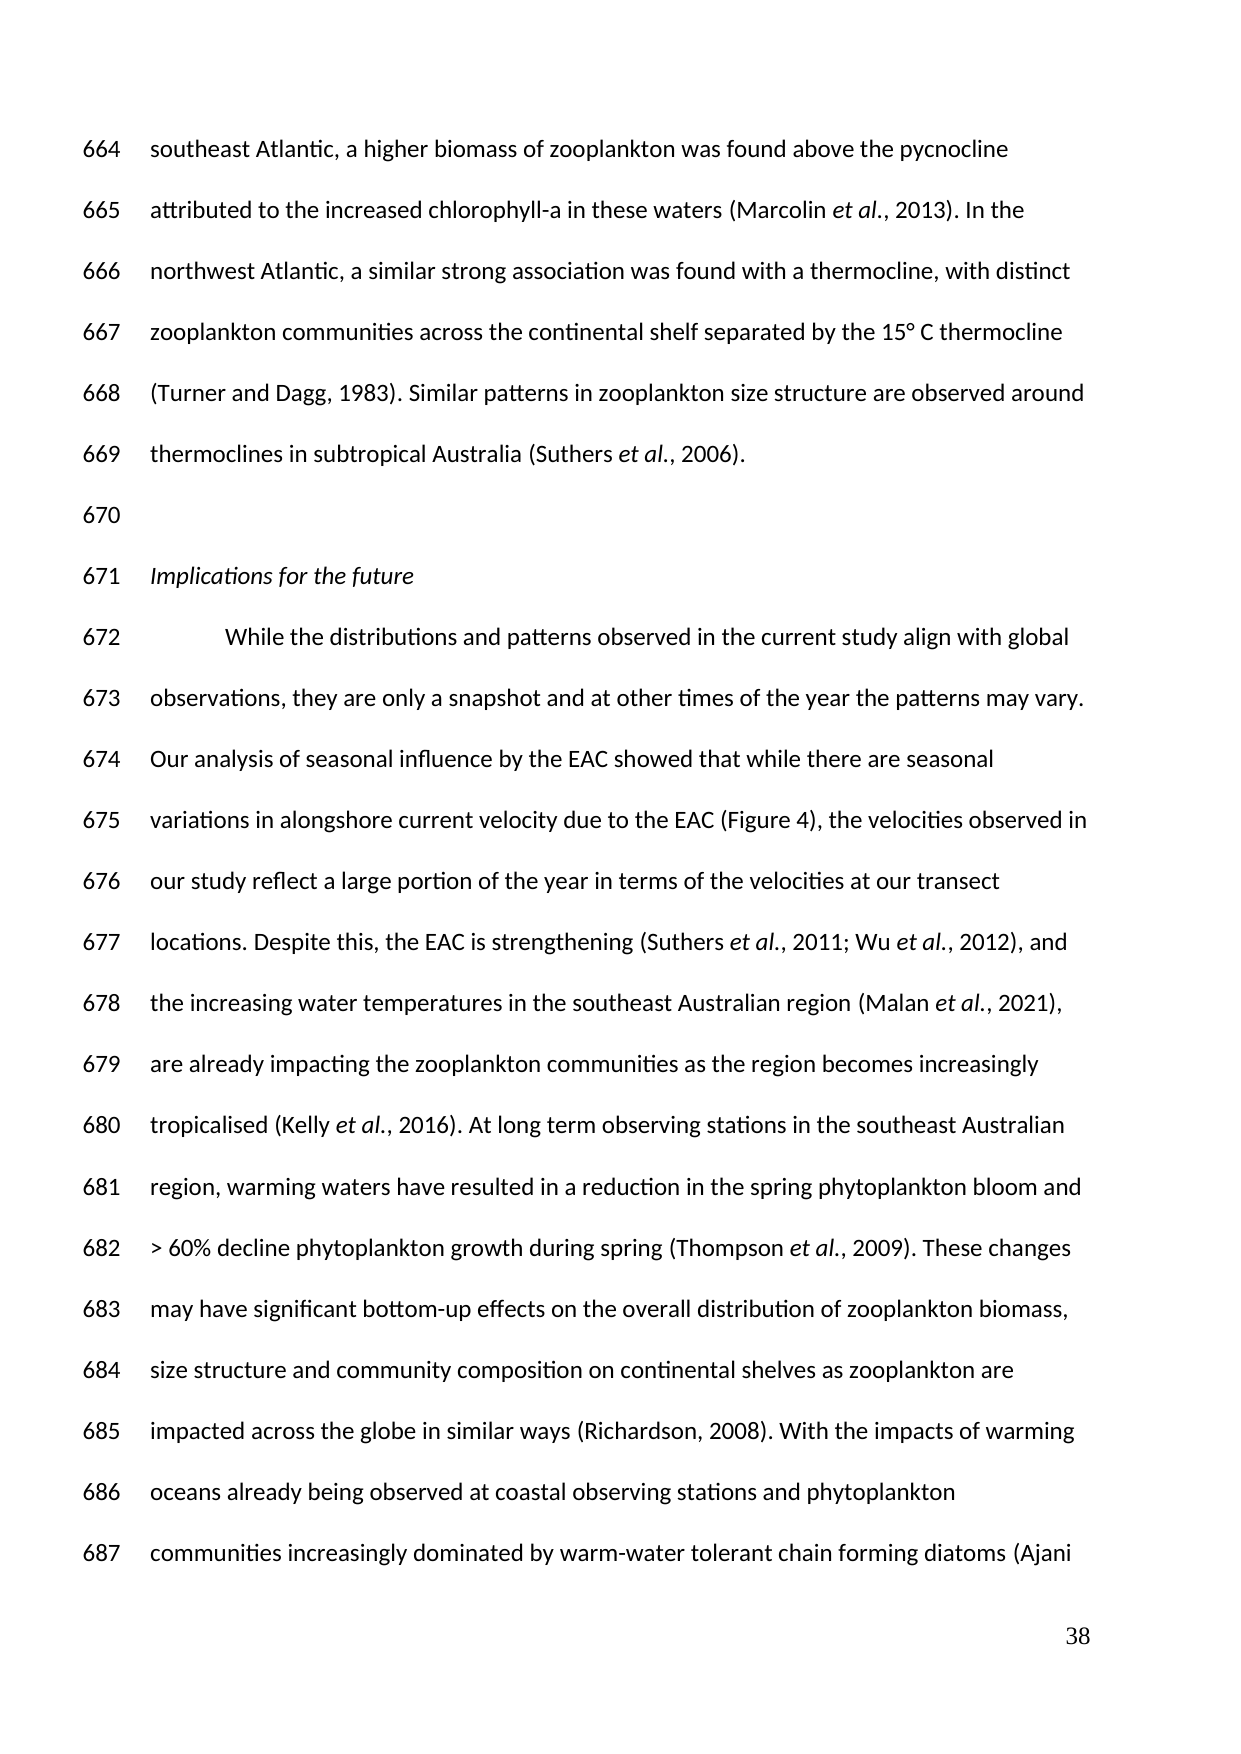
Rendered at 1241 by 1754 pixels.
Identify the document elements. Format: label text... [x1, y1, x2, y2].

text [150, 621, 1090, 1567]
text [150, 133, 1090, 469]
text Implications for the future [150, 560, 1090, 591]
